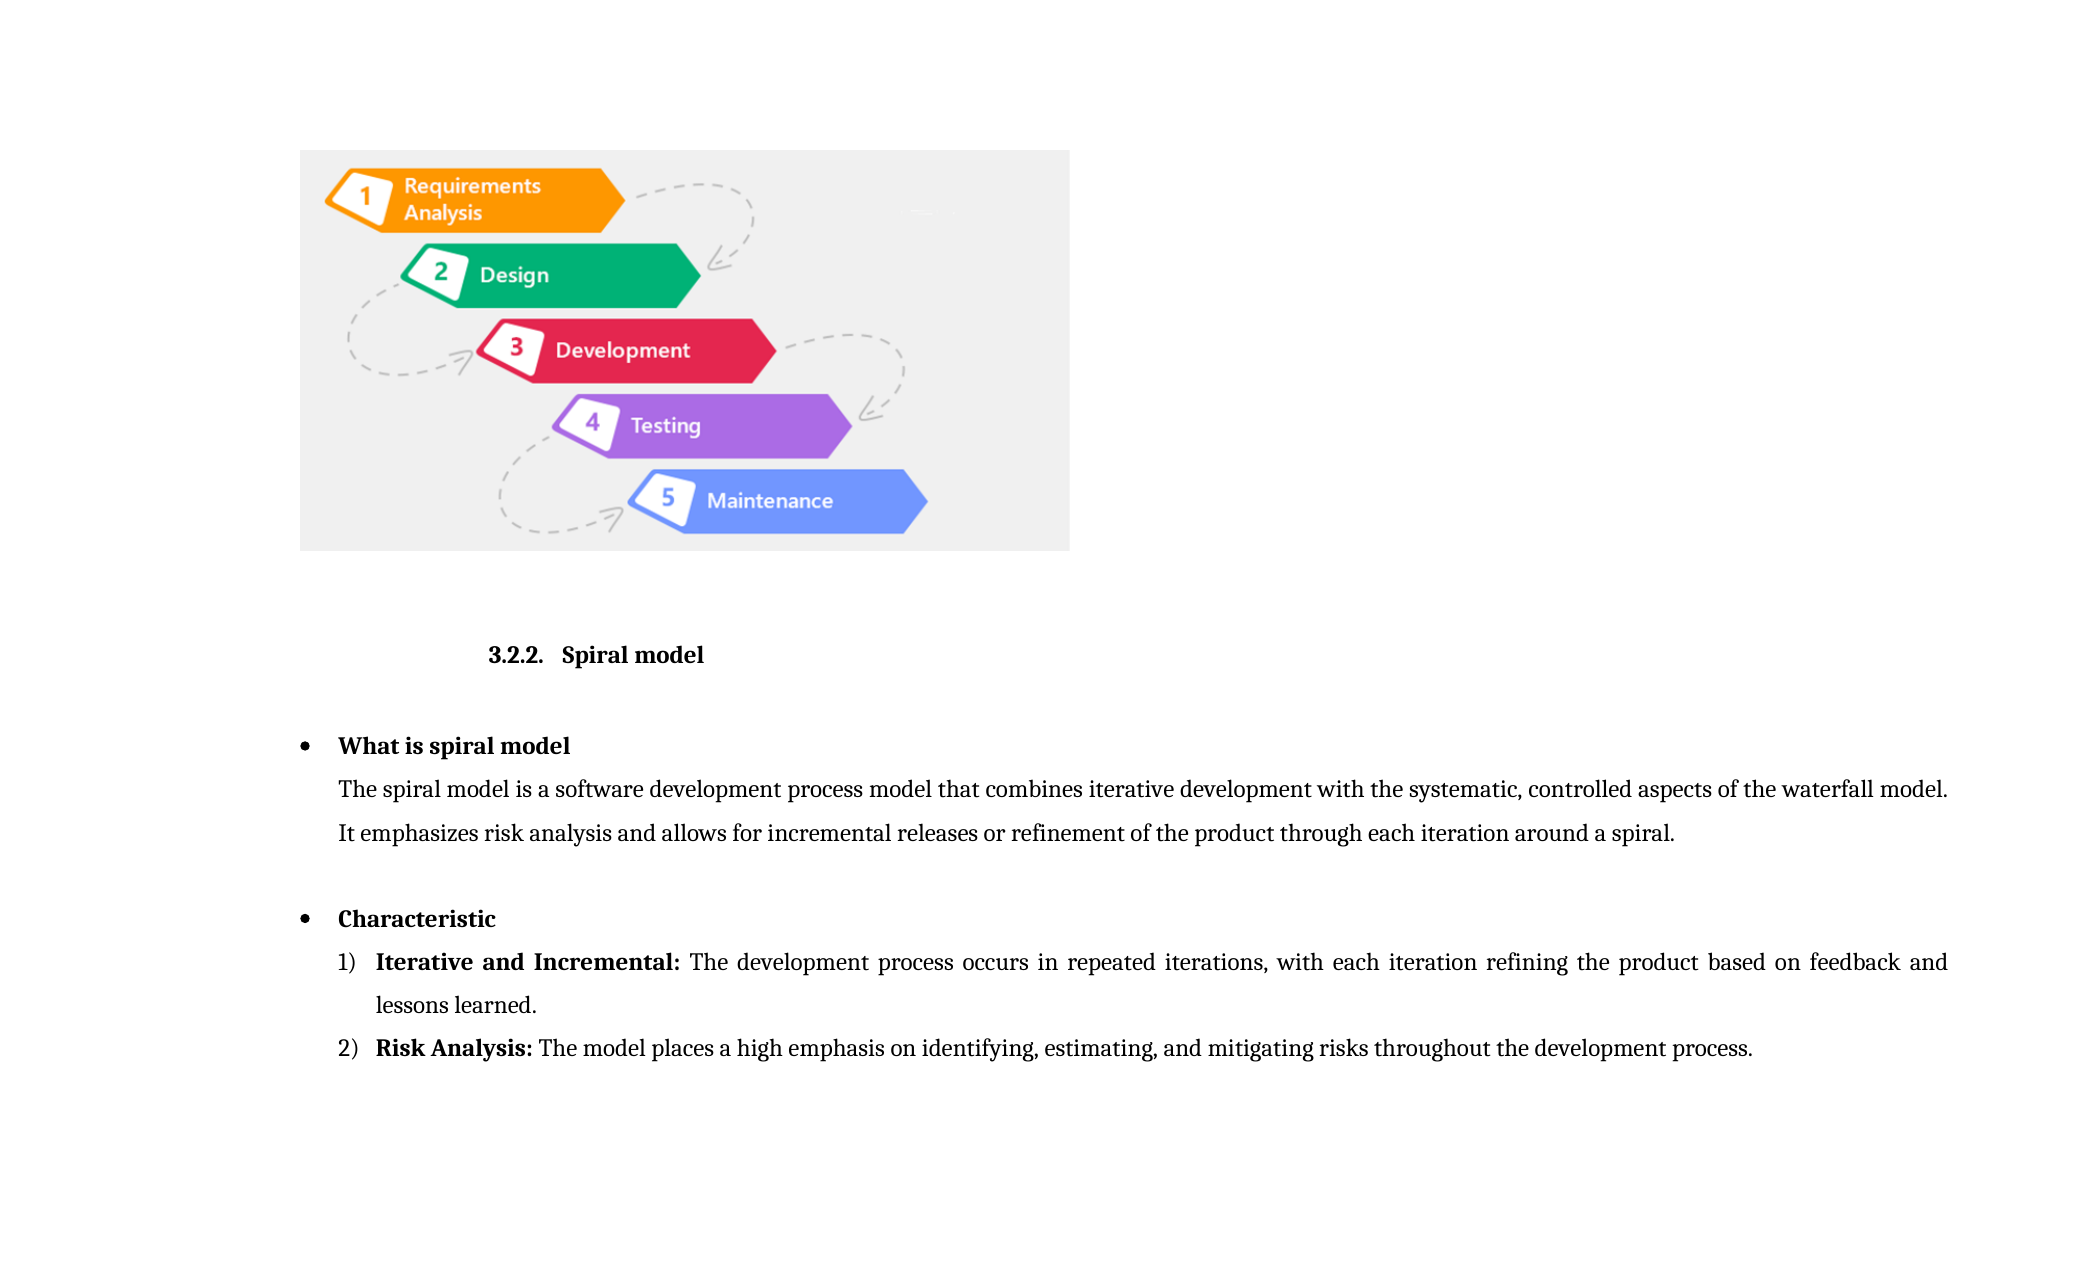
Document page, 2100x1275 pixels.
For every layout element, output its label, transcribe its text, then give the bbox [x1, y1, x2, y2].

list Characteristic [301, 905, 1950, 933]
list Risk Analysis: The model places a high emphasis on identifying, estimating, and mitigating risks throughout the development process. [338, 1034, 1950, 1063]
list Iterative and Incremental: The development process occurs in repeated iterations, with each iteration refining the product based on feedback and lessons learned. [338, 948, 1950, 1020]
picture [300, 150, 1074, 551]
list The spiral model is a software development process model that combines iterative development with the systematic, controlled aspects of the waterfall model. It emphasizes risk analysis and allows for incremental releases or refinement of the product through each iteration around a spiral. [338, 775, 1950, 847]
list What is spiral model [301, 732, 1950, 761]
subtitle Spiral model [544, 641, 1950, 670]
